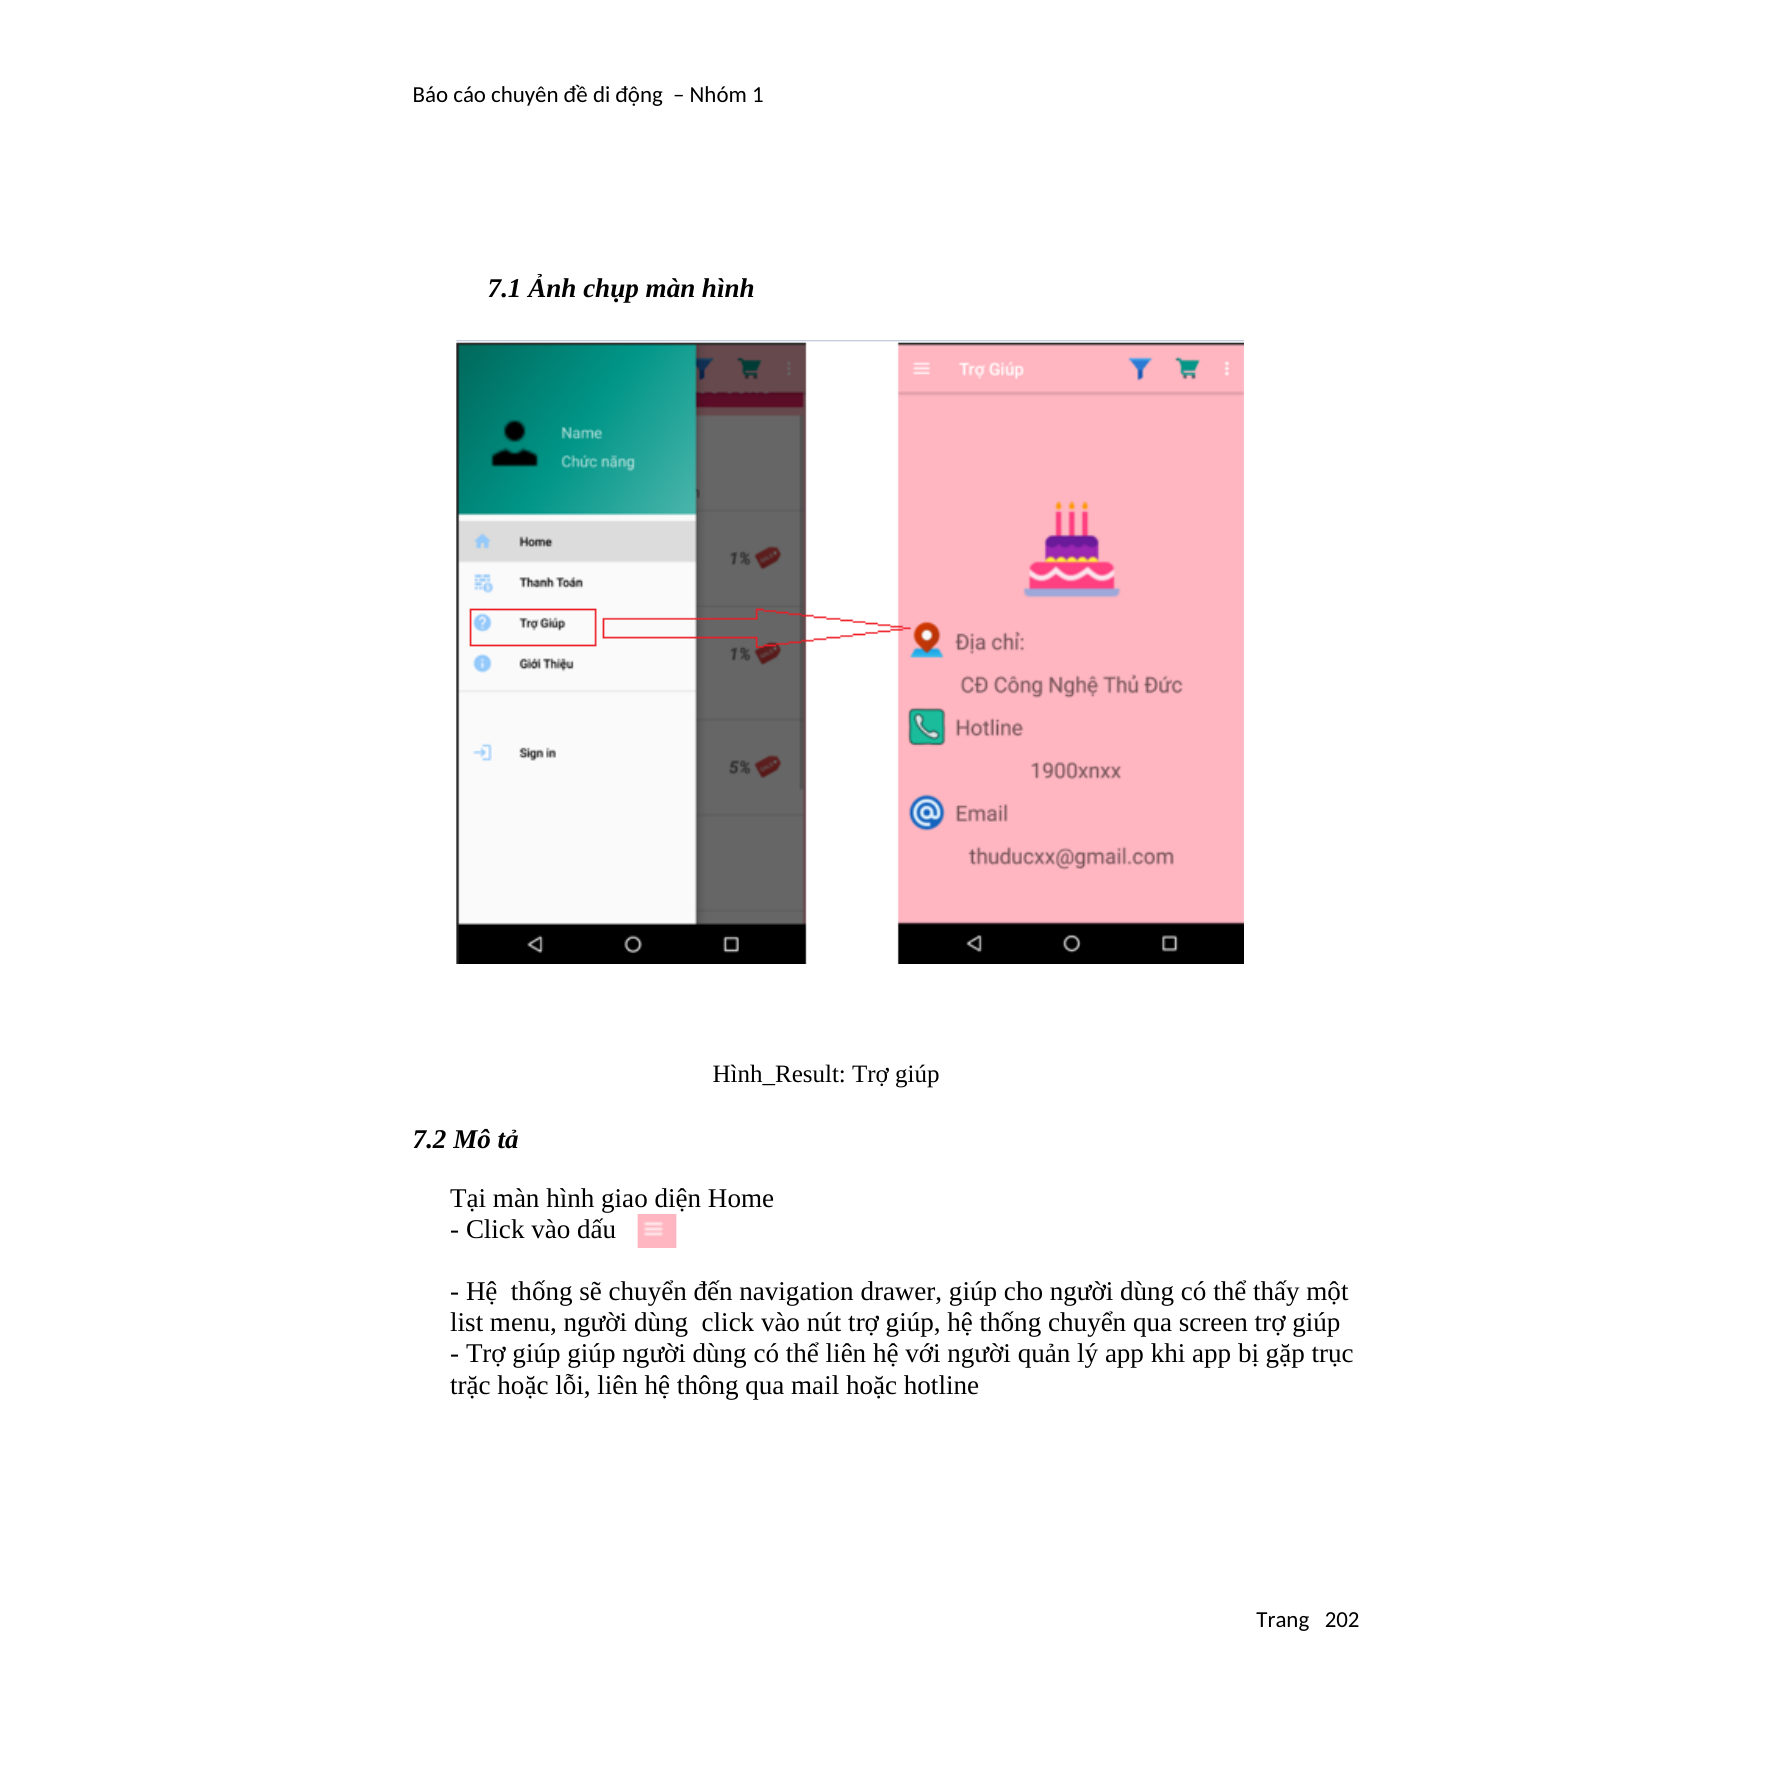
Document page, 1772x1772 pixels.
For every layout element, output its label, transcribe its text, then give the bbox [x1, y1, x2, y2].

picture [456, 340, 1244, 964]
subtitle 7.1 Ảnh chụp màn hình [487, 272, 1361, 303]
list Tại màn hình giao diện Home [450, 1182, 1359, 1213]
text Hình_Result: Trợ giúp [637, 1059, 1359, 1088]
list - Trợ giúp giúp người dùng có thể liên hệ với người quản lý app khi app bị gặp trục trặc hoặc lỗi, liên hệ thông qua mail hoặc hotline [450, 1338, 1359, 1400]
list - Hệ thống sẽ chuyển đến navigation drawer, giúp cho người dùng có thể thấy một list menu, người dùng click vào nút trợ giúp, hệ thống chuyển qua screen trợ giúp [450, 1275, 1359, 1338]
picture [637, 1214, 677, 1248]
subtitle 7.2 Mô tả [412, 1124, 1361, 1155]
list - Click vào dấu [450, 1213, 1359, 1244]
